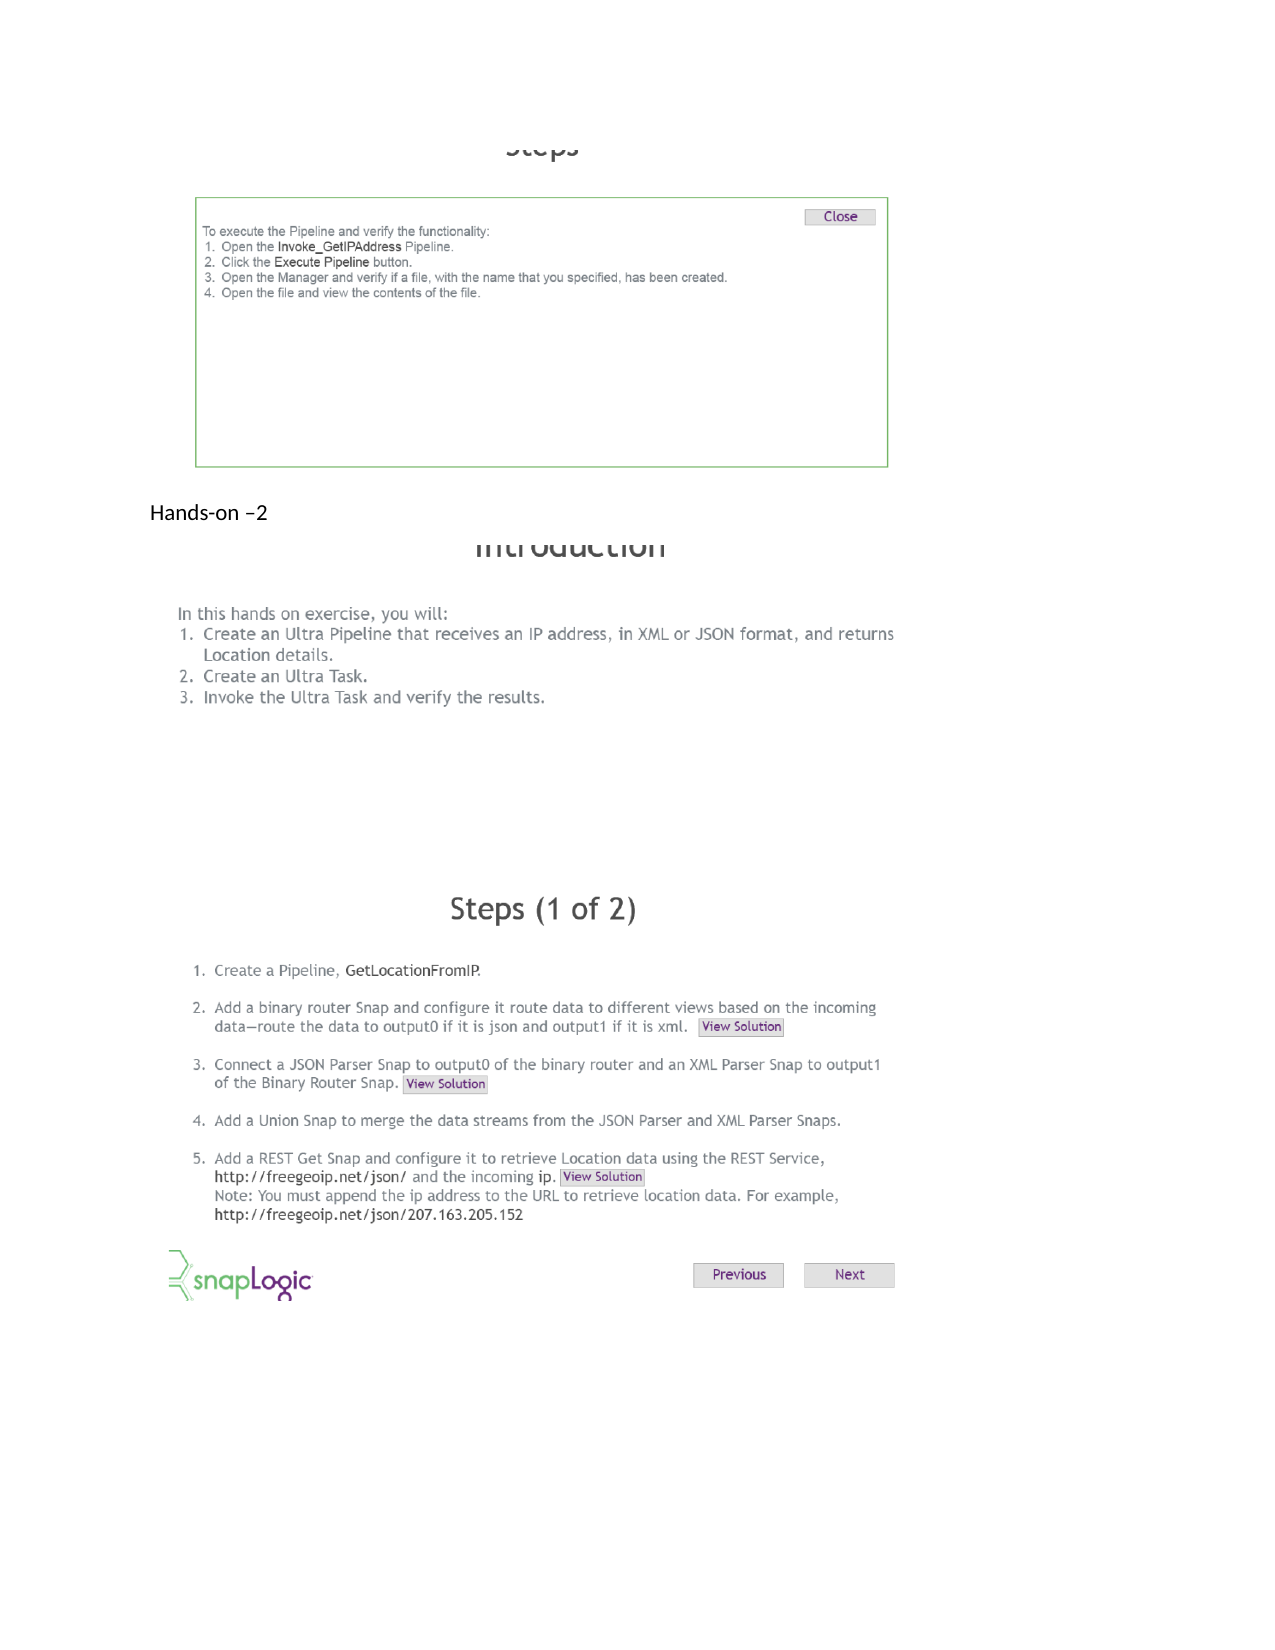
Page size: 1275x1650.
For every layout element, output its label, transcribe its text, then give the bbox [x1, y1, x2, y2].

text Hands-on –2 [150, 498, 1125, 527]
